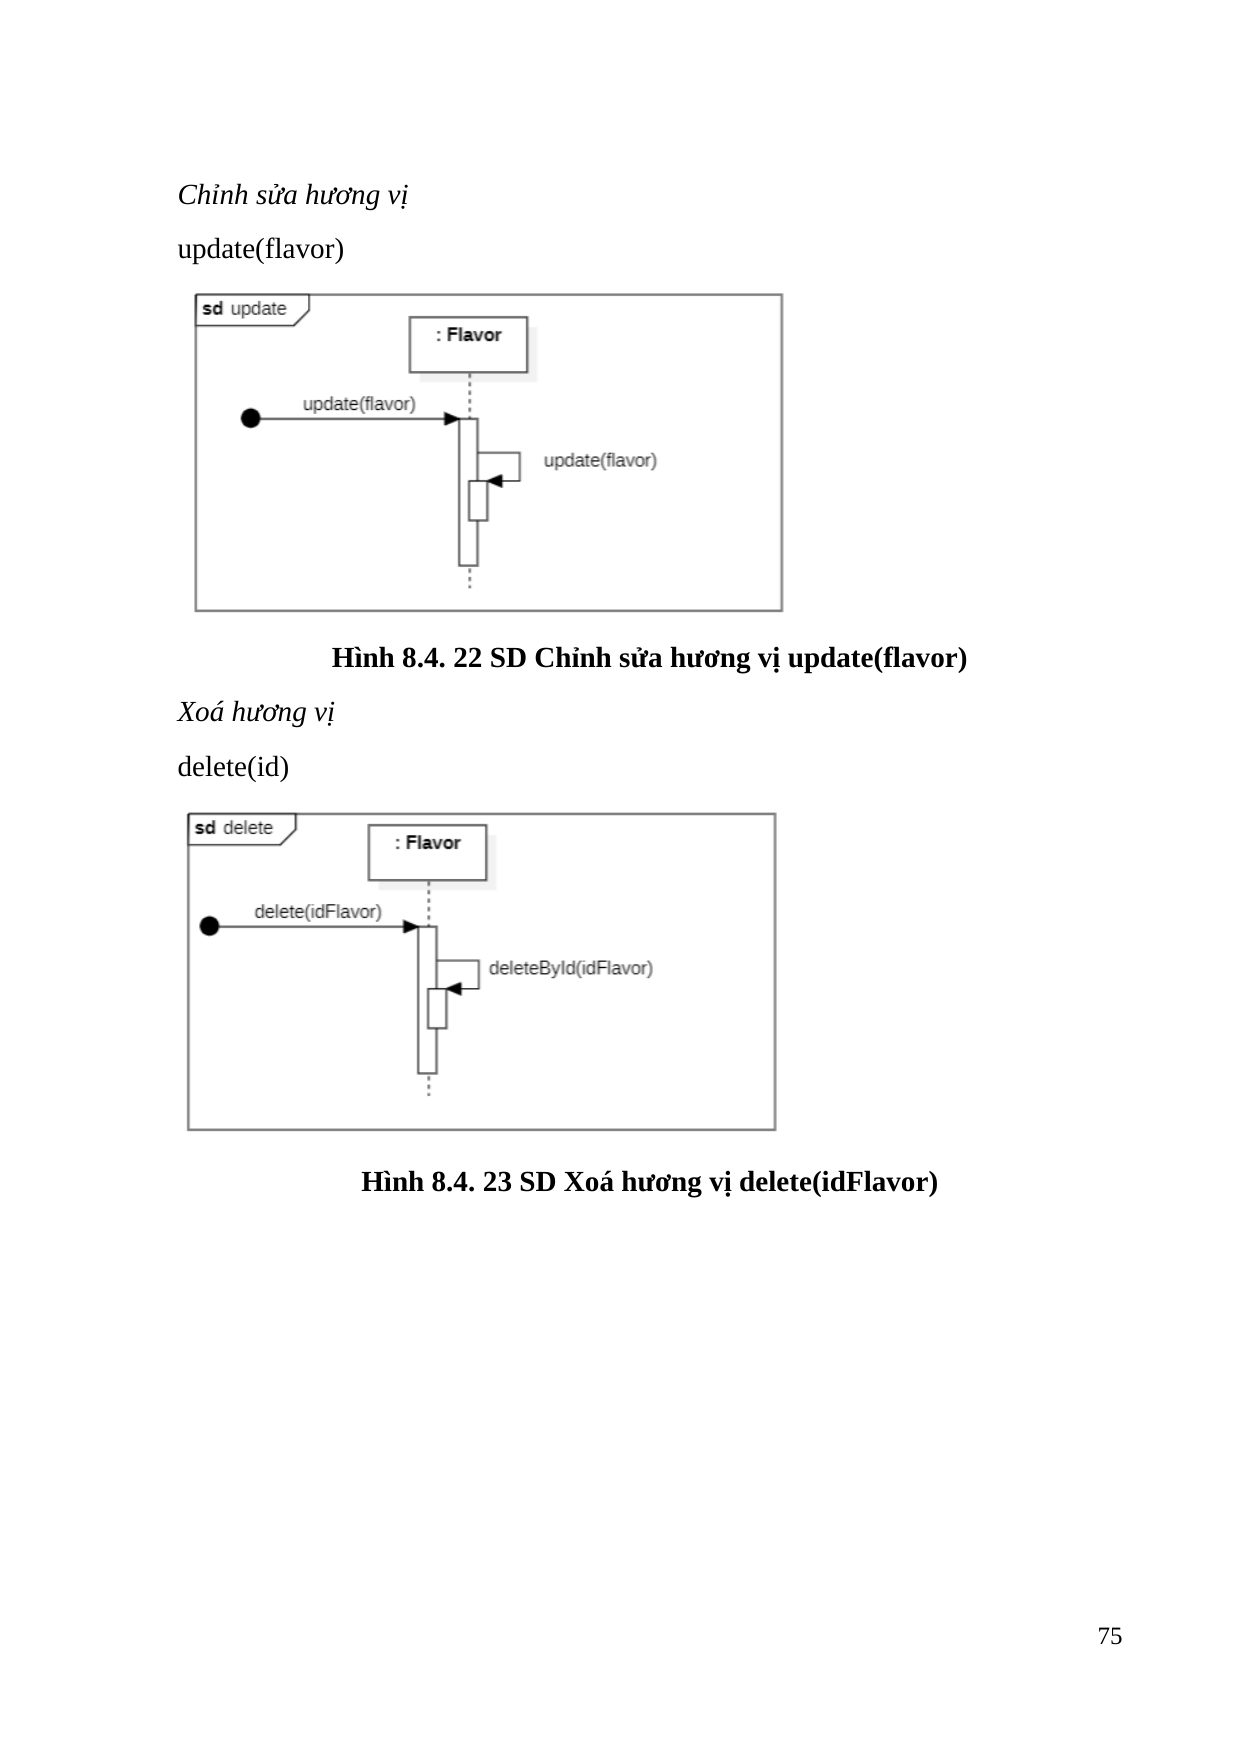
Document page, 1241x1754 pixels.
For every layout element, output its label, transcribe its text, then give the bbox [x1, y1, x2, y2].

subtitle Xoá hương vị [177, 694, 1122, 728]
subtitle delete(id) [177, 749, 1122, 783]
picture [177, 799, 792, 1150]
subtitle update(flavor) [177, 232, 1122, 265]
subtitle Chỉnh sửa hương vị [177, 177, 1122, 211]
picture [177, 282, 800, 626]
text Hình 8.4. 23 SD Xoá hương vị delete(idFlavor) [177, 1164, 1122, 1197]
text Hình 8.4. 22 SD Chỉnh sửa hương vị update(flavor) [177, 640, 1122, 674]
